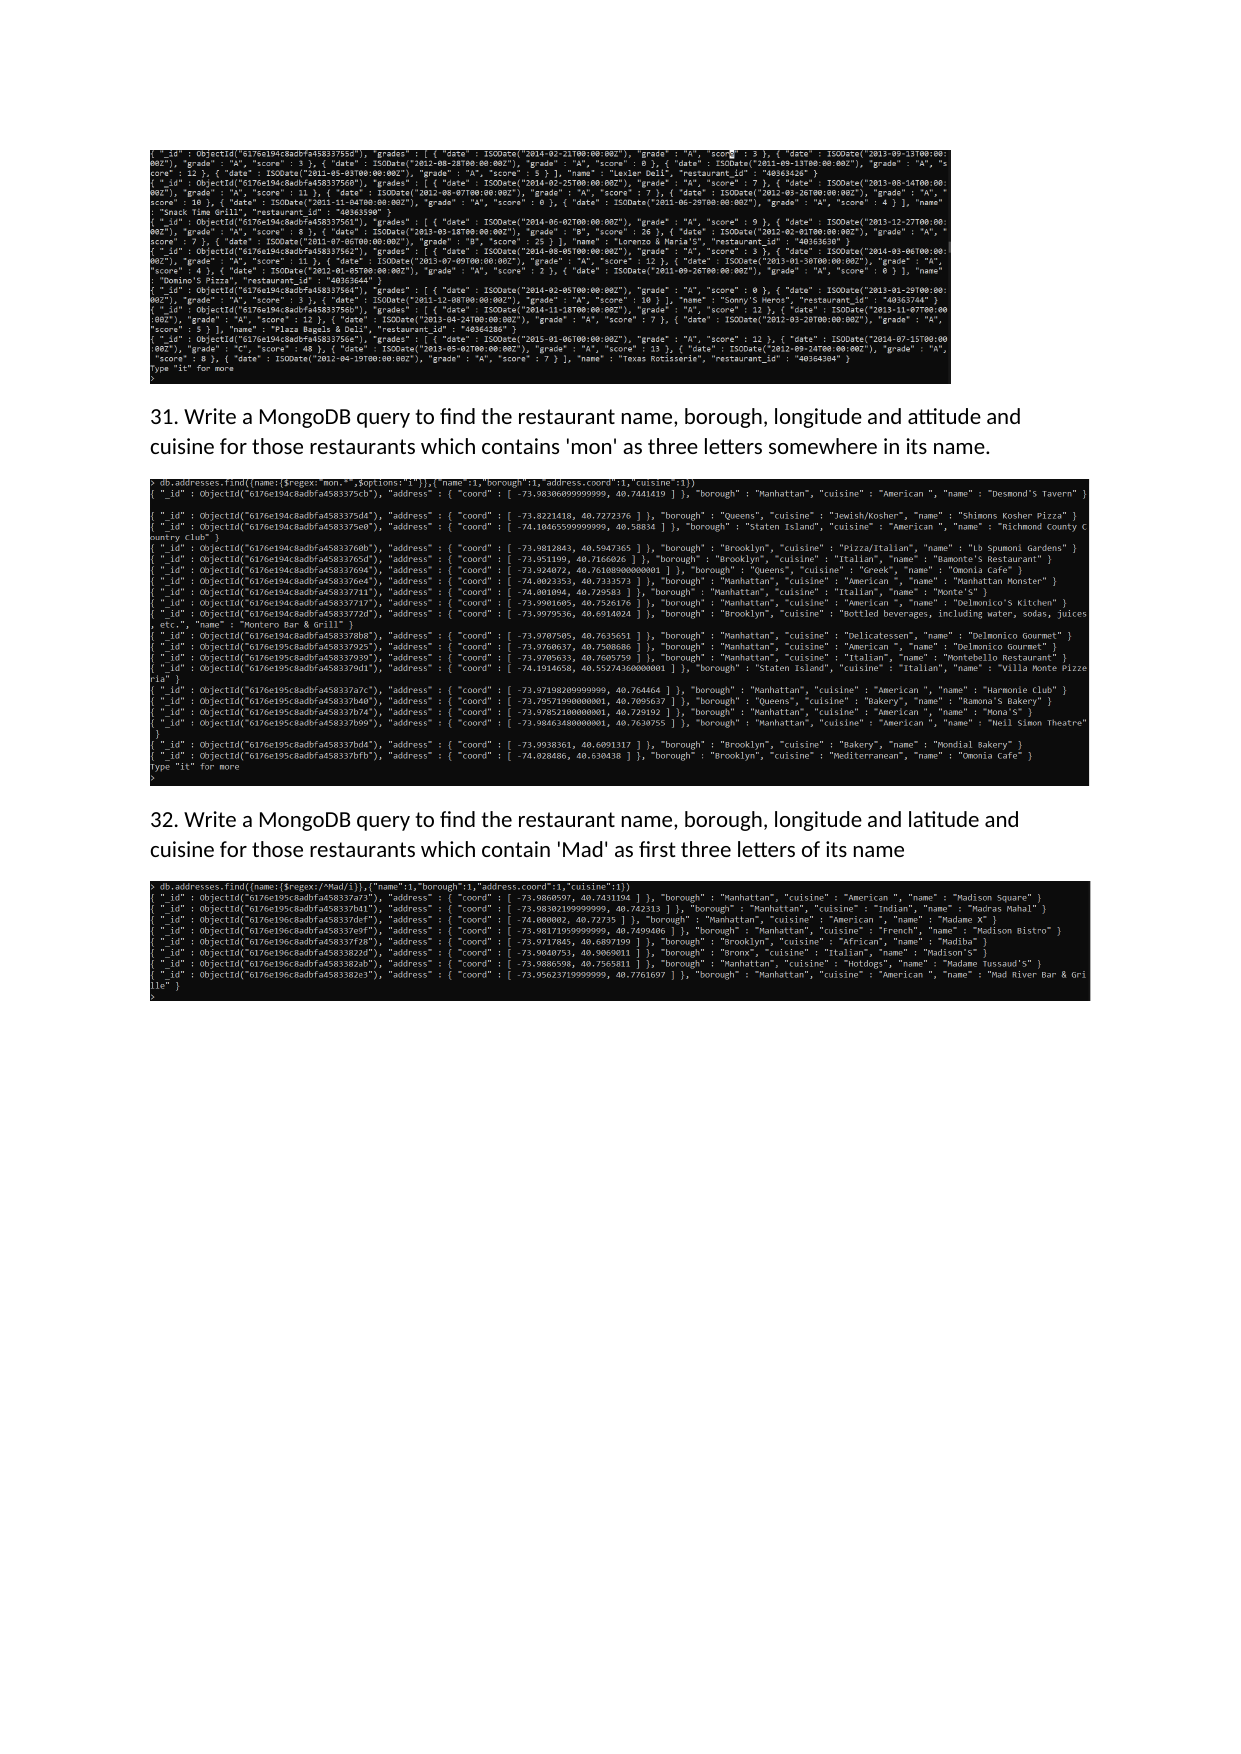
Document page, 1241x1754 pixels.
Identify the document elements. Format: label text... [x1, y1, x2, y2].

picture [150, 150, 951, 384]
picture [150, 881, 1091, 1001]
picture [150, 479, 1090, 786]
text 32. Write a MongoDB query to find the restaurant name, borough, longitude and latitude and cuisine for those restaurants which contain 'Mad' as first three letters of its name [150, 805, 1090, 863]
text 31. Write a MongoDB query to find the restaurant name, borough, longitude and attitude and cuisine for those restaurants which contains 'mon' as three letters somewhere in its name. [150, 402, 1090, 460]
